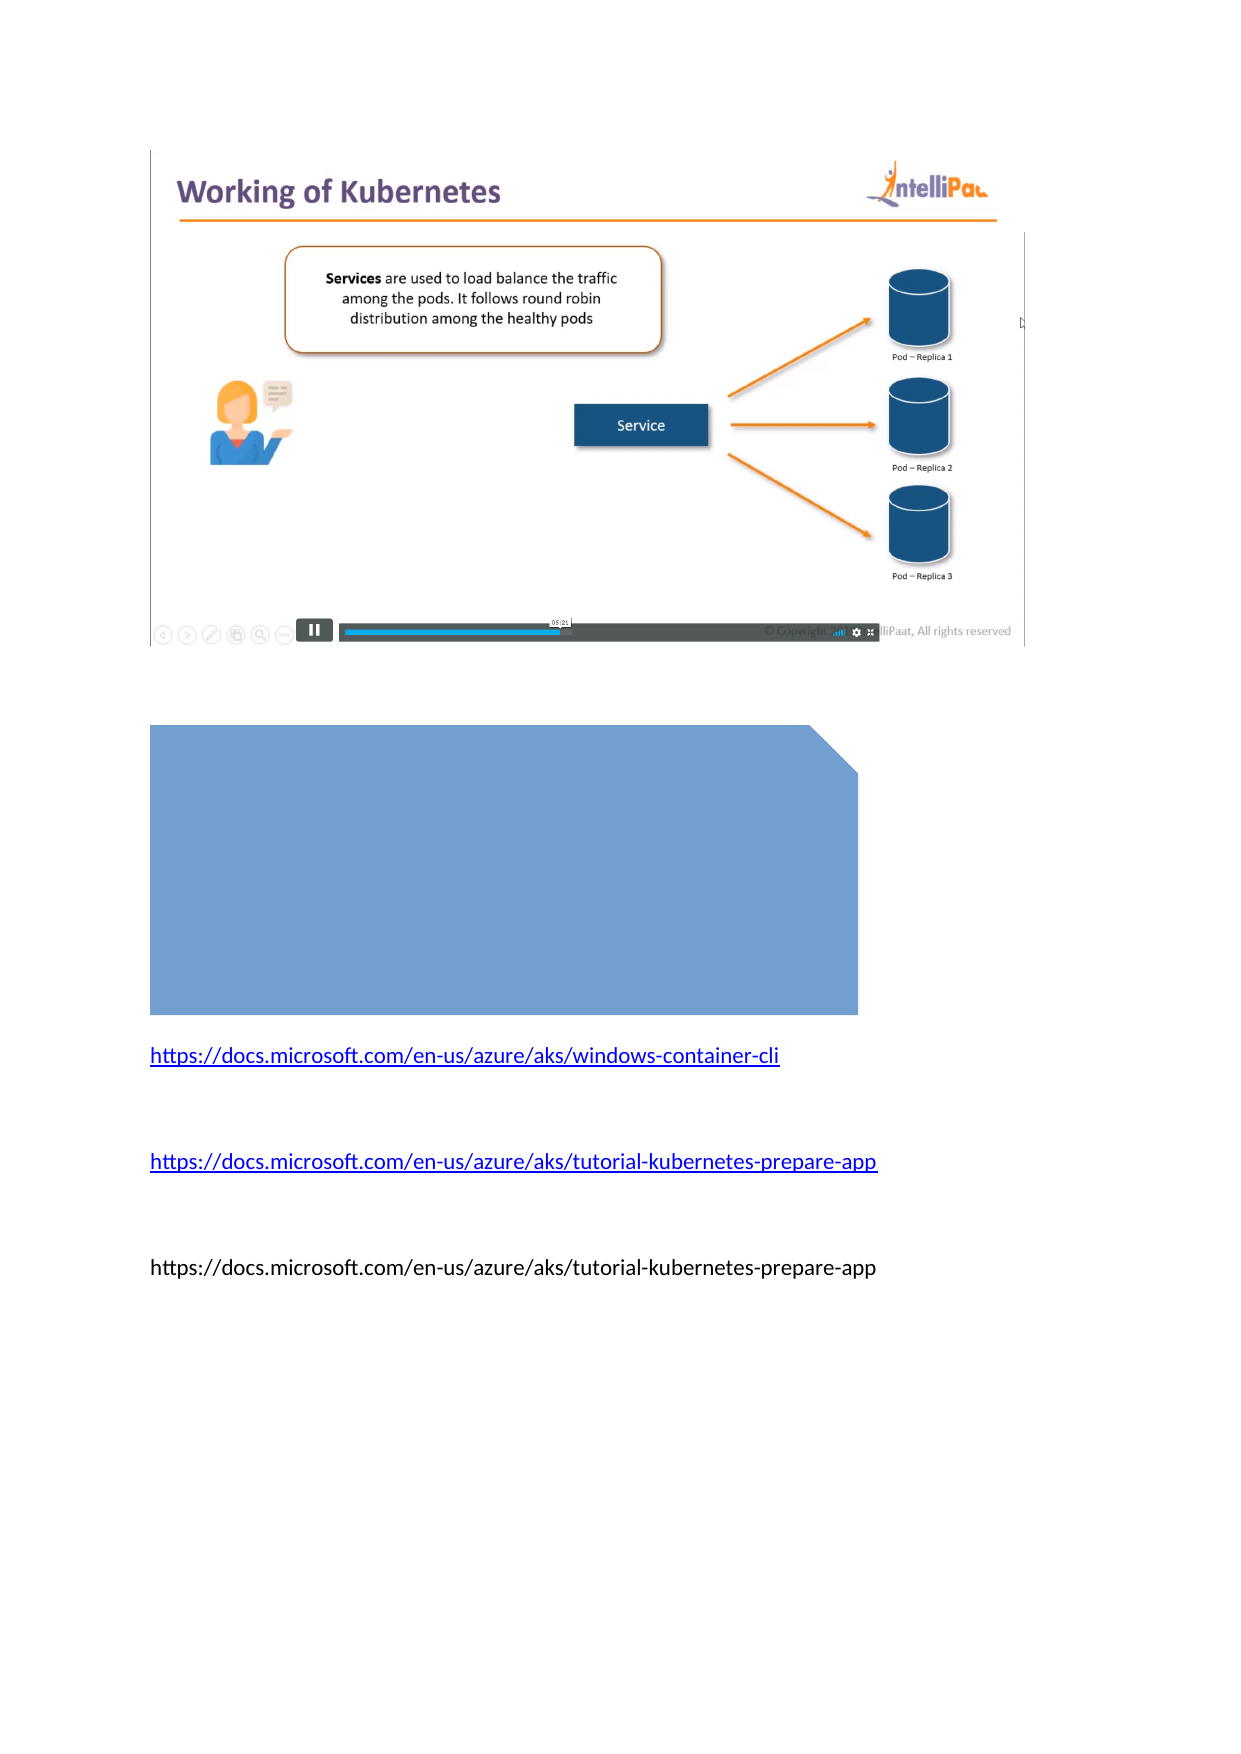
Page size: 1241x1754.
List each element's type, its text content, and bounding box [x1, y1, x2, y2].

text https://docs.microsoft.com/en-us/azure/aks/windows-container-cli [150, 1041, 1090, 1069]
picture [150, 150, 1025, 647]
text https://docs.microsoft.com/en-us/azure/aks/tutorial-kubernetes-prepare-app [150, 1253, 1090, 1281]
text https://docs.microsoft.com/en-us/azure/aks/tutorial-kubernetes-prepare-app [150, 1147, 1090, 1175]
